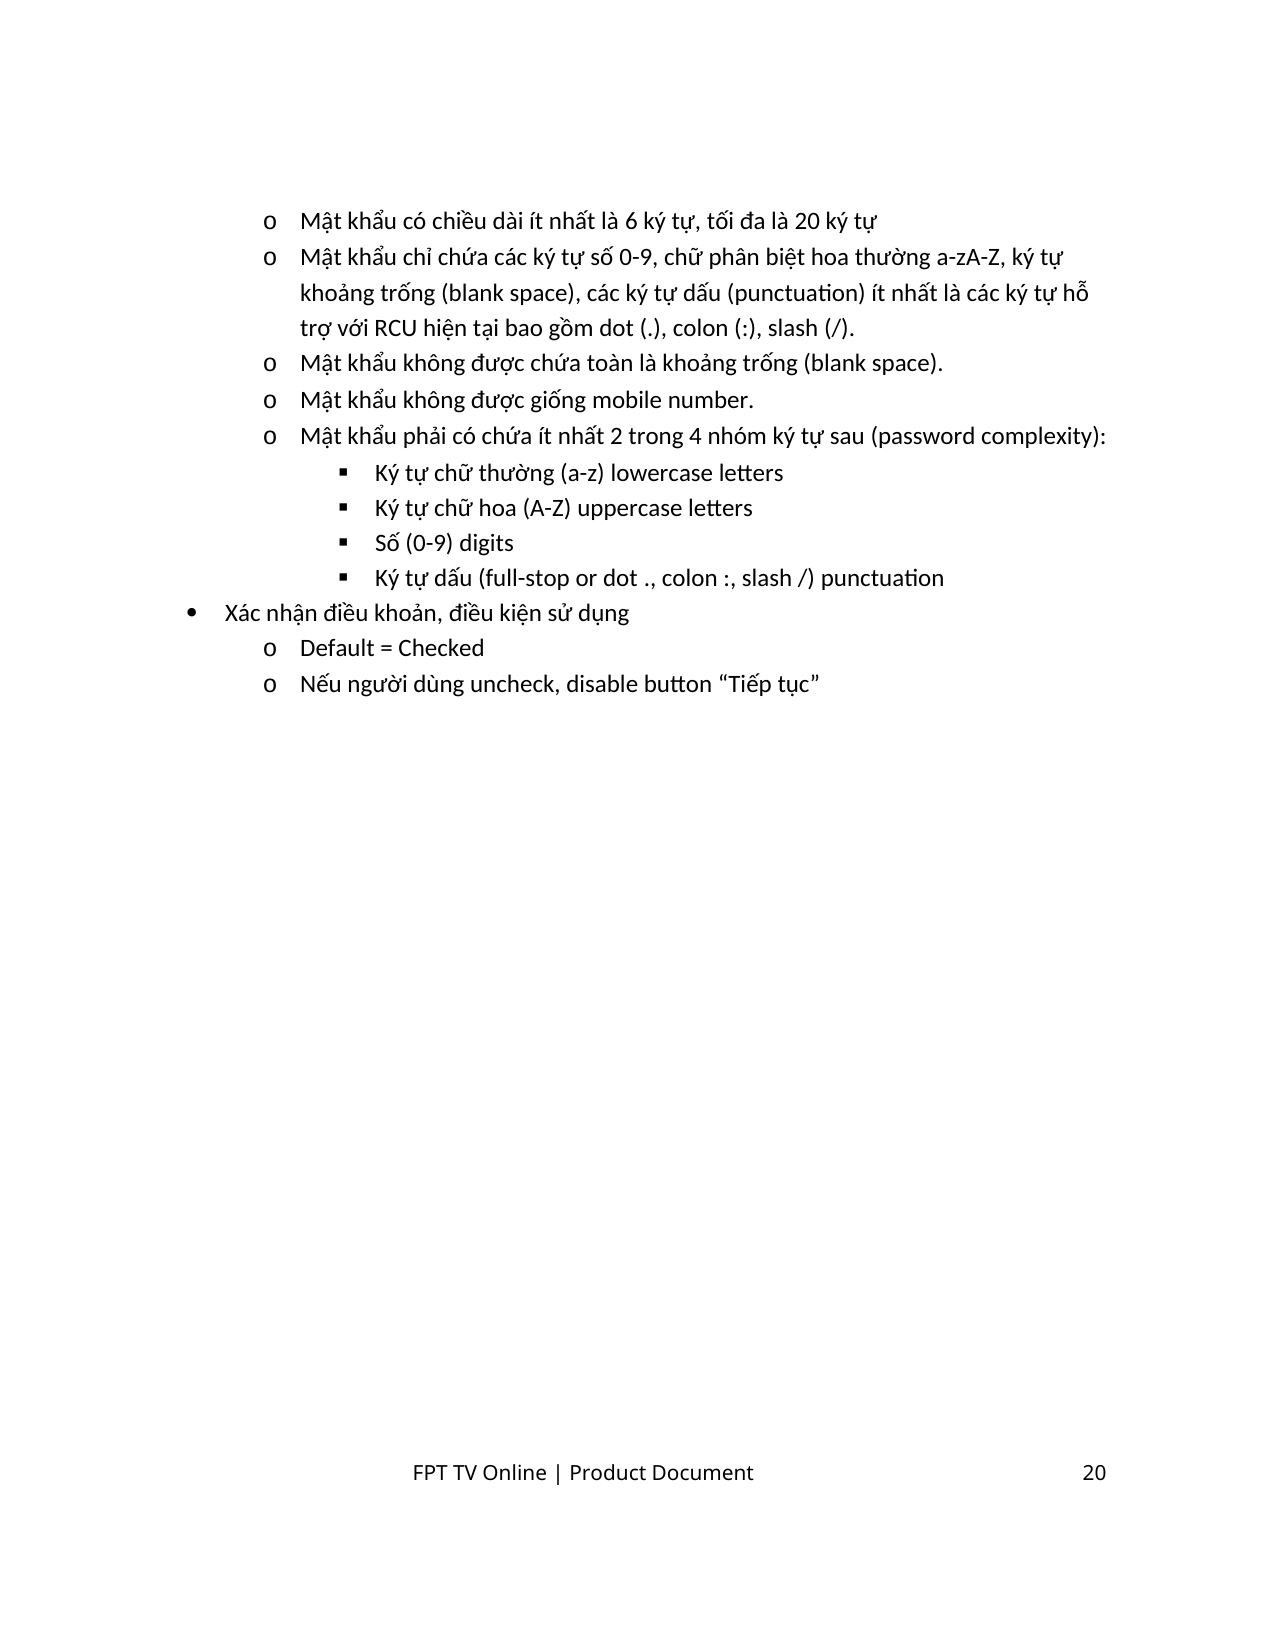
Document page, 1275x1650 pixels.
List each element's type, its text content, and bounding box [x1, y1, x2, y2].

list Mật khẩu phải có chứa ít nhất 2 trong 4 nhóm ký tự sau (password complexity): [262, 421, 1125, 452]
list Mật khẩu chỉ chứa các ký tự số 0-9, chữ phân biệt hoa thường a-zA-Z, ký tự khoảng trống (blank space), các ký tự dấu (punctuation) ít nhất là các ký tự hỗ trợ với RCU hiện tại bao gồm dot (.), colon (:), slash (/). [262, 241, 1125, 343]
list Default = Checked [262, 632, 1125, 664]
list Nếu người dùng uncheck, disable button “Tiếp tục” [262, 668, 1125, 700]
list Mật khẩu không được chứa toàn là khoảng trống (blank space). [262, 348, 1125, 379]
list Xác nhận điều khoản, điều kiện sử dụng [187, 597, 1125, 627]
list Ký tự dấu (full-stop or dot ., colon :, slash /) punctuation [337, 562, 1125, 592]
list Mật khẩu có chiều dài ít nhất là 6 ký tự, tối đa là 20 ký tự [262, 205, 1125, 237]
list Ký tự chữ thường (a-z) lowercase letters [337, 457, 1125, 487]
list Ký tự chữ hoa (A-Z) uppercase letters [337, 492, 1125, 522]
list Số (0-9) digits [337, 527, 1125, 557]
list Mật khẩu không được giống mobile number. [262, 384, 1125, 416]
